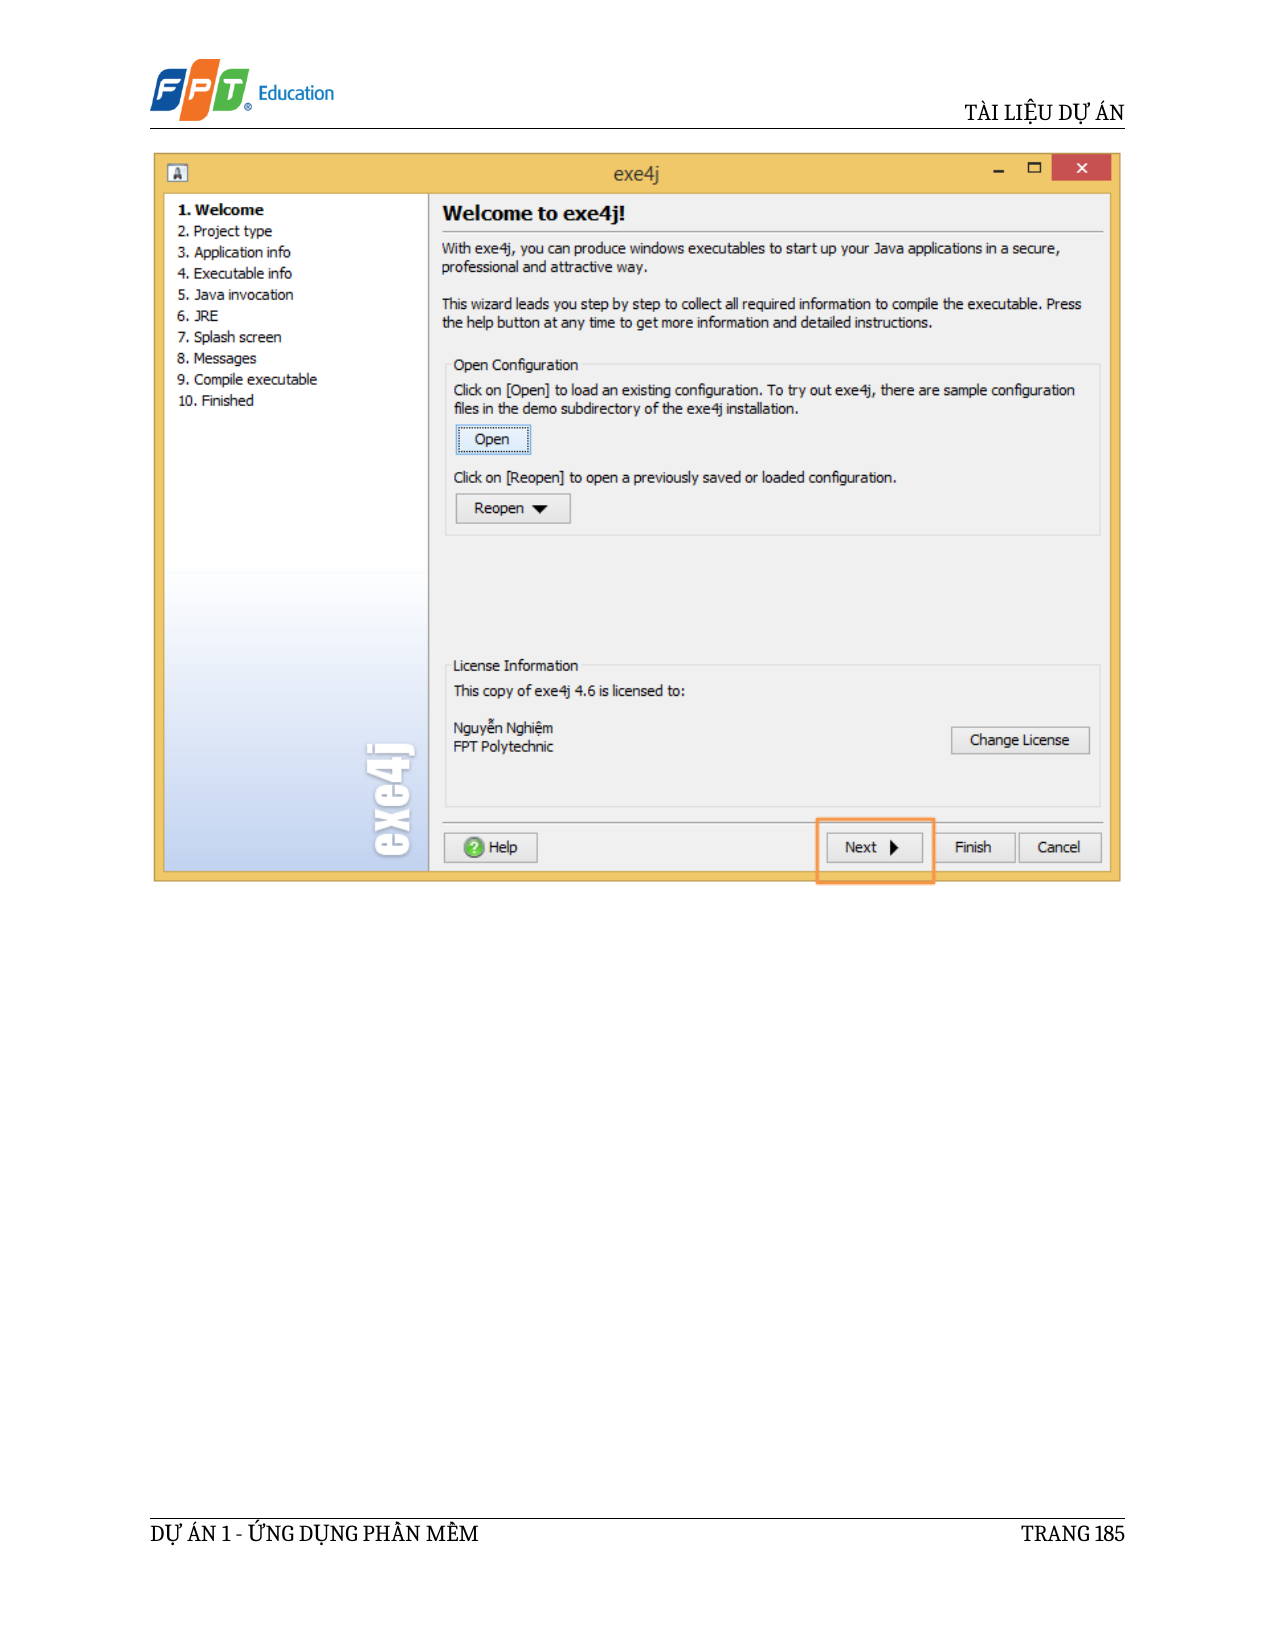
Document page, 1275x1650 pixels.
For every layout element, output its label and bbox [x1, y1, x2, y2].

picture [150, 150, 1125, 891]
picture [150, 59, 336, 121]
